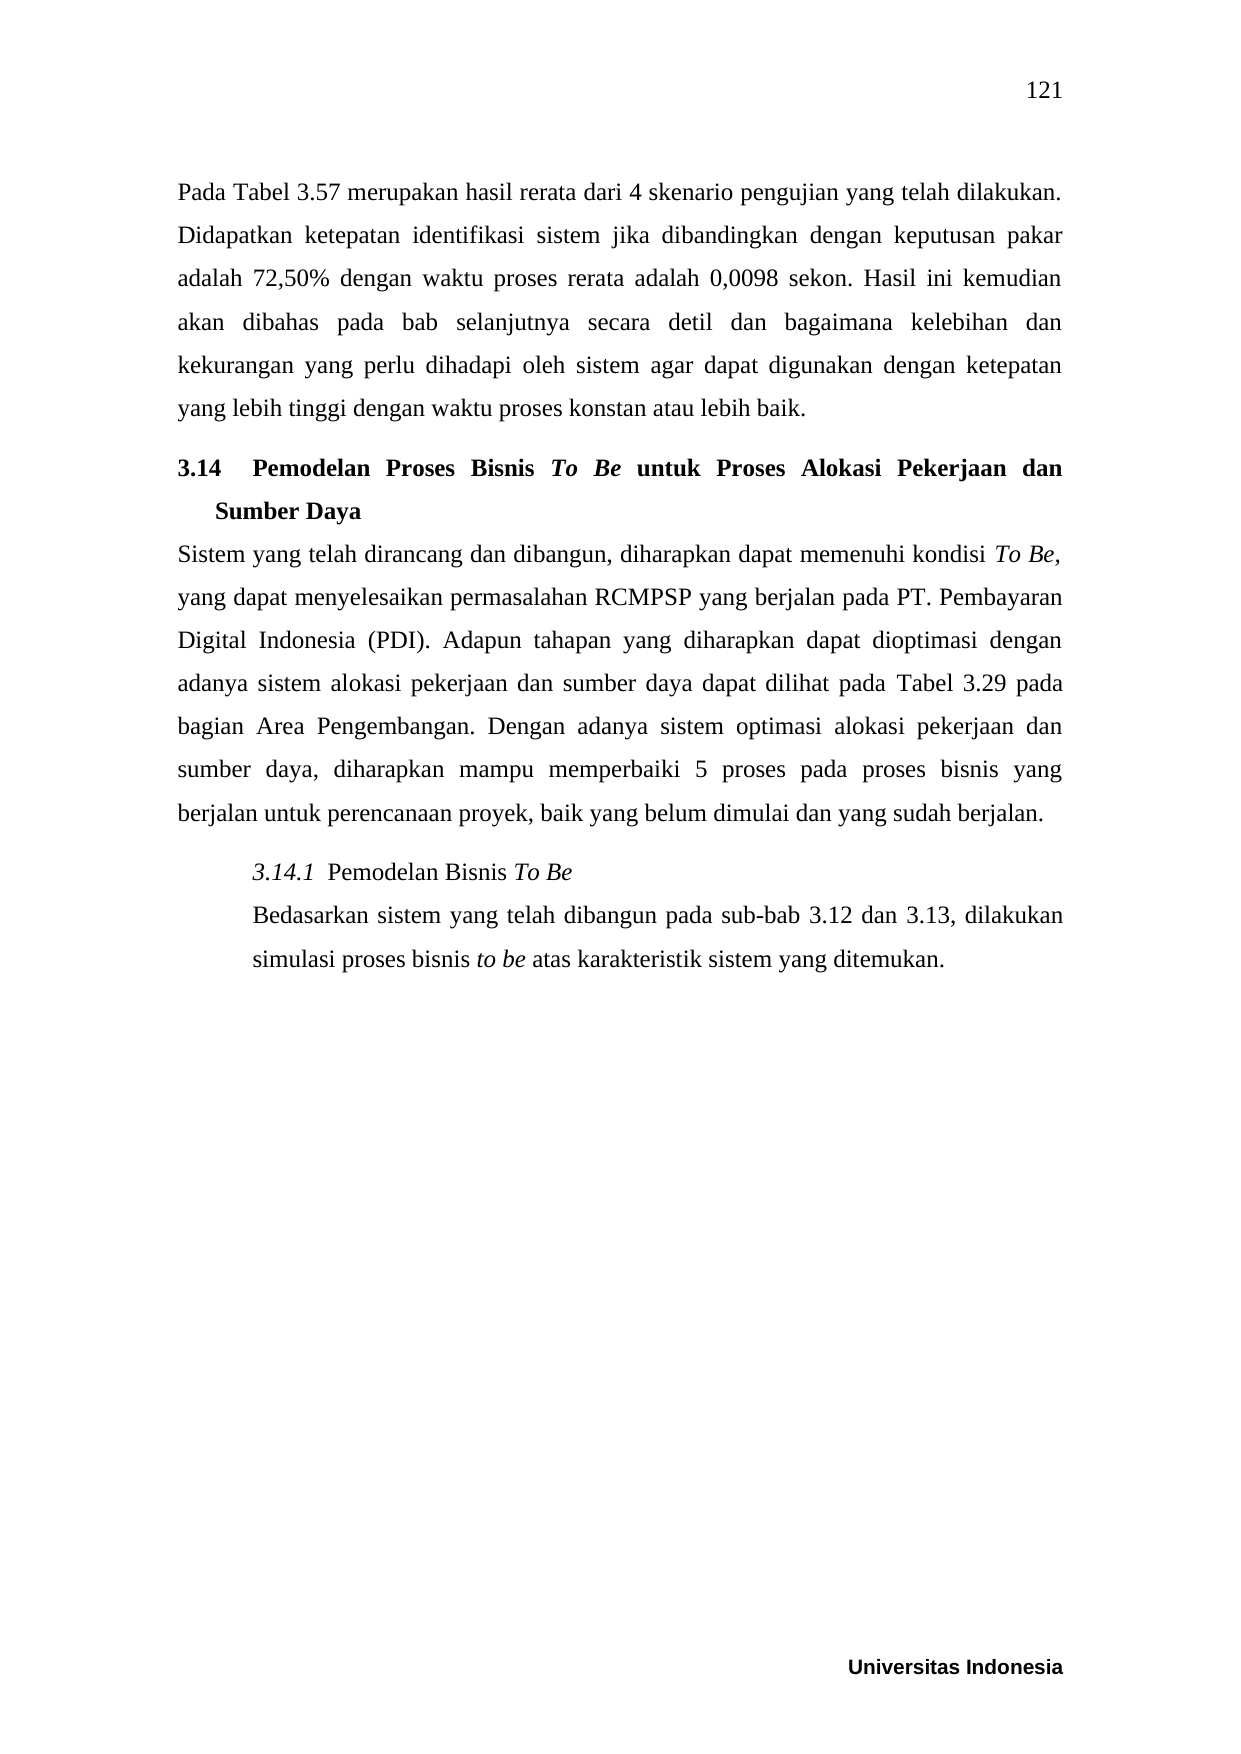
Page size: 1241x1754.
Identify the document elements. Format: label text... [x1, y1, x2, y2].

subtitle Pemodelan Proses Bisnis To Be untuk Proses Alokasi Pekerjaan dan Sumber Daya [177, 453, 1063, 524]
subtitle Pemodelan Bisnis To Be [252, 857, 1063, 886]
text Bedasarkan sistem yang telah dibangun pada sub-bab 3.12 dan 3.13, dilakukan simulasi proses bisnis to be atas karakteristik sistem yang ditemukan. [252, 901, 1063, 972]
